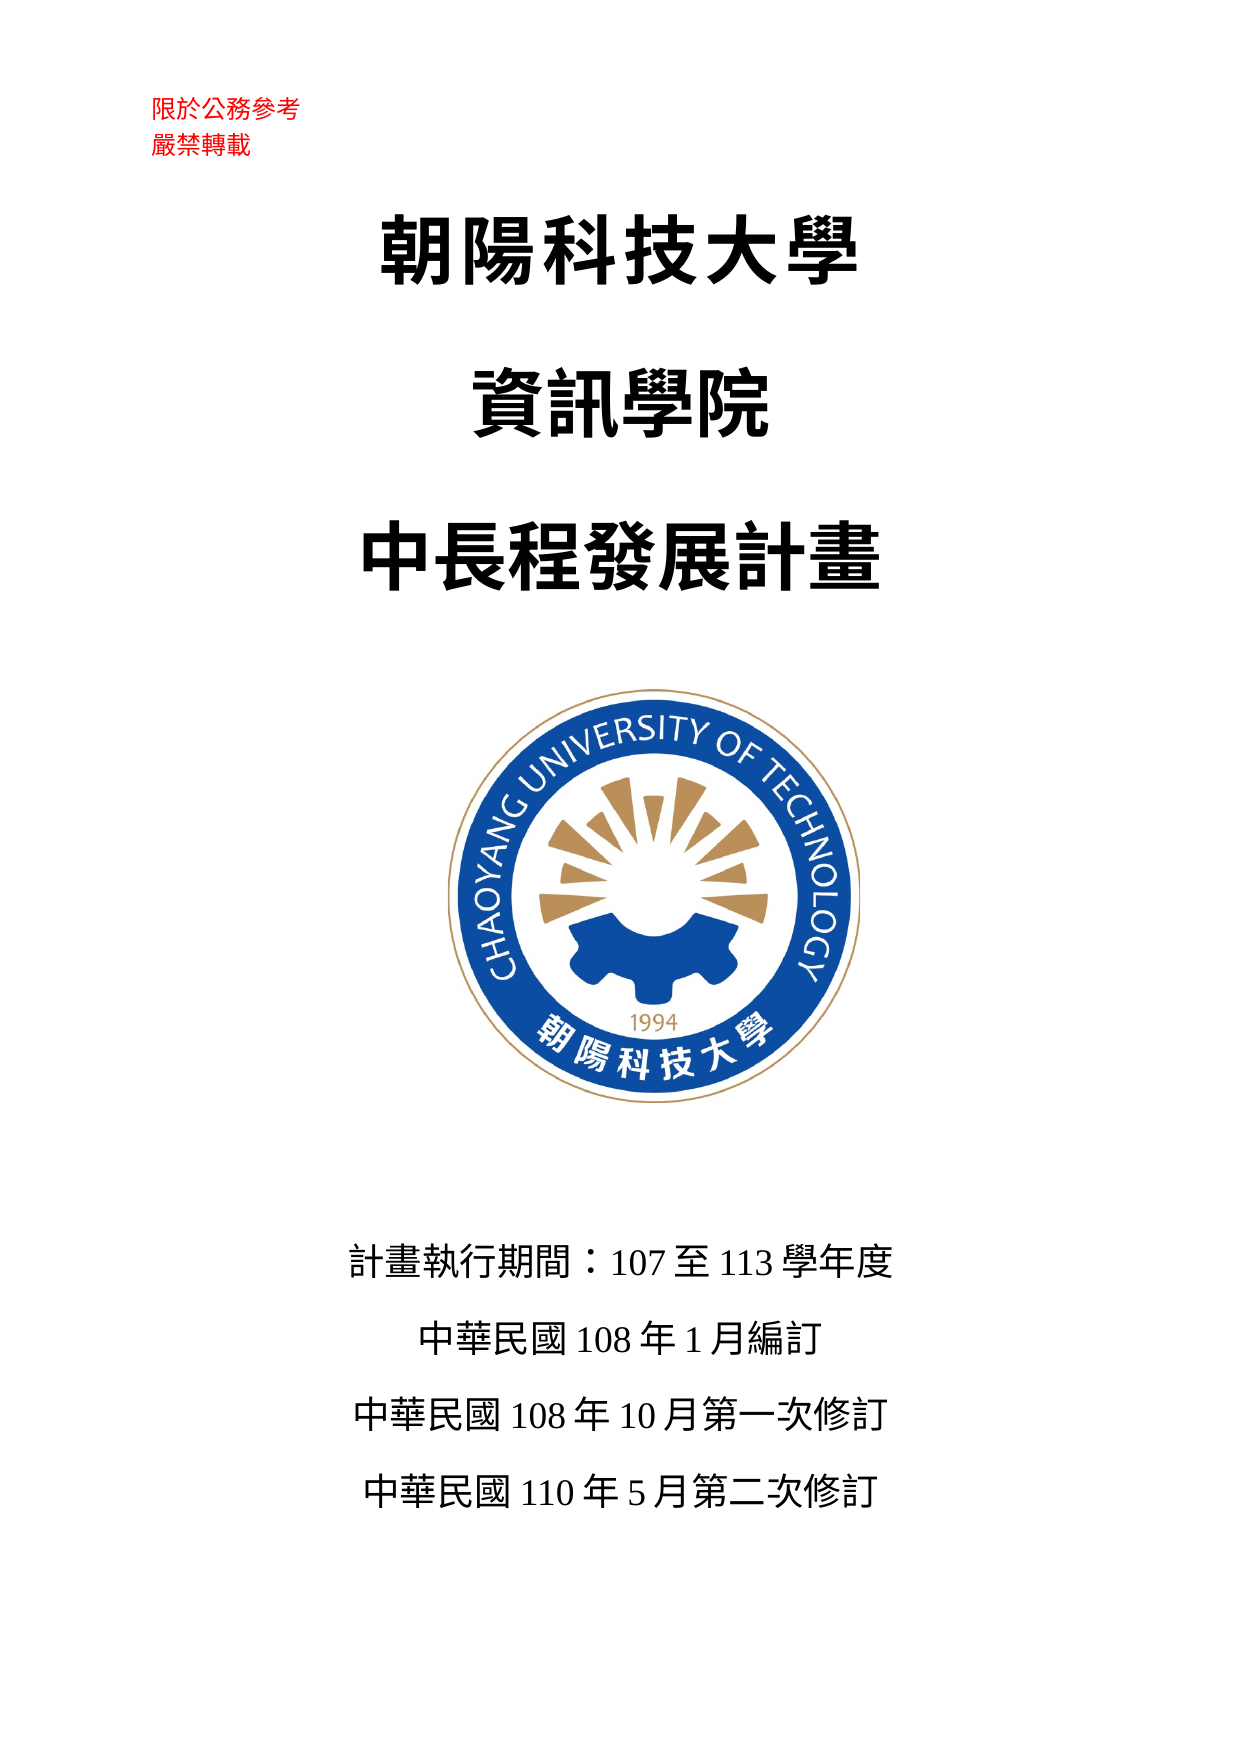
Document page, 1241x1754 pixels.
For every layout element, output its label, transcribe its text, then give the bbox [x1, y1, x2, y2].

text 中華民國110年5月第二次修訂 [148, 1450, 1092, 1527]
text 計畫執行期間：107至113學年度 [148, 1221, 1092, 1297]
text 中長程發展計畫 [148, 495, 1092, 609]
text 中華民國108年10月第一次修訂 [148, 1374, 1092, 1450]
text 中華民國108年1月編訂 [148, 1297, 1092, 1374]
picture [447, 689, 861, 1103]
text 朝陽科技大學 [148, 189, 1092, 303]
text 資訊學院 [148, 342, 1092, 456]
